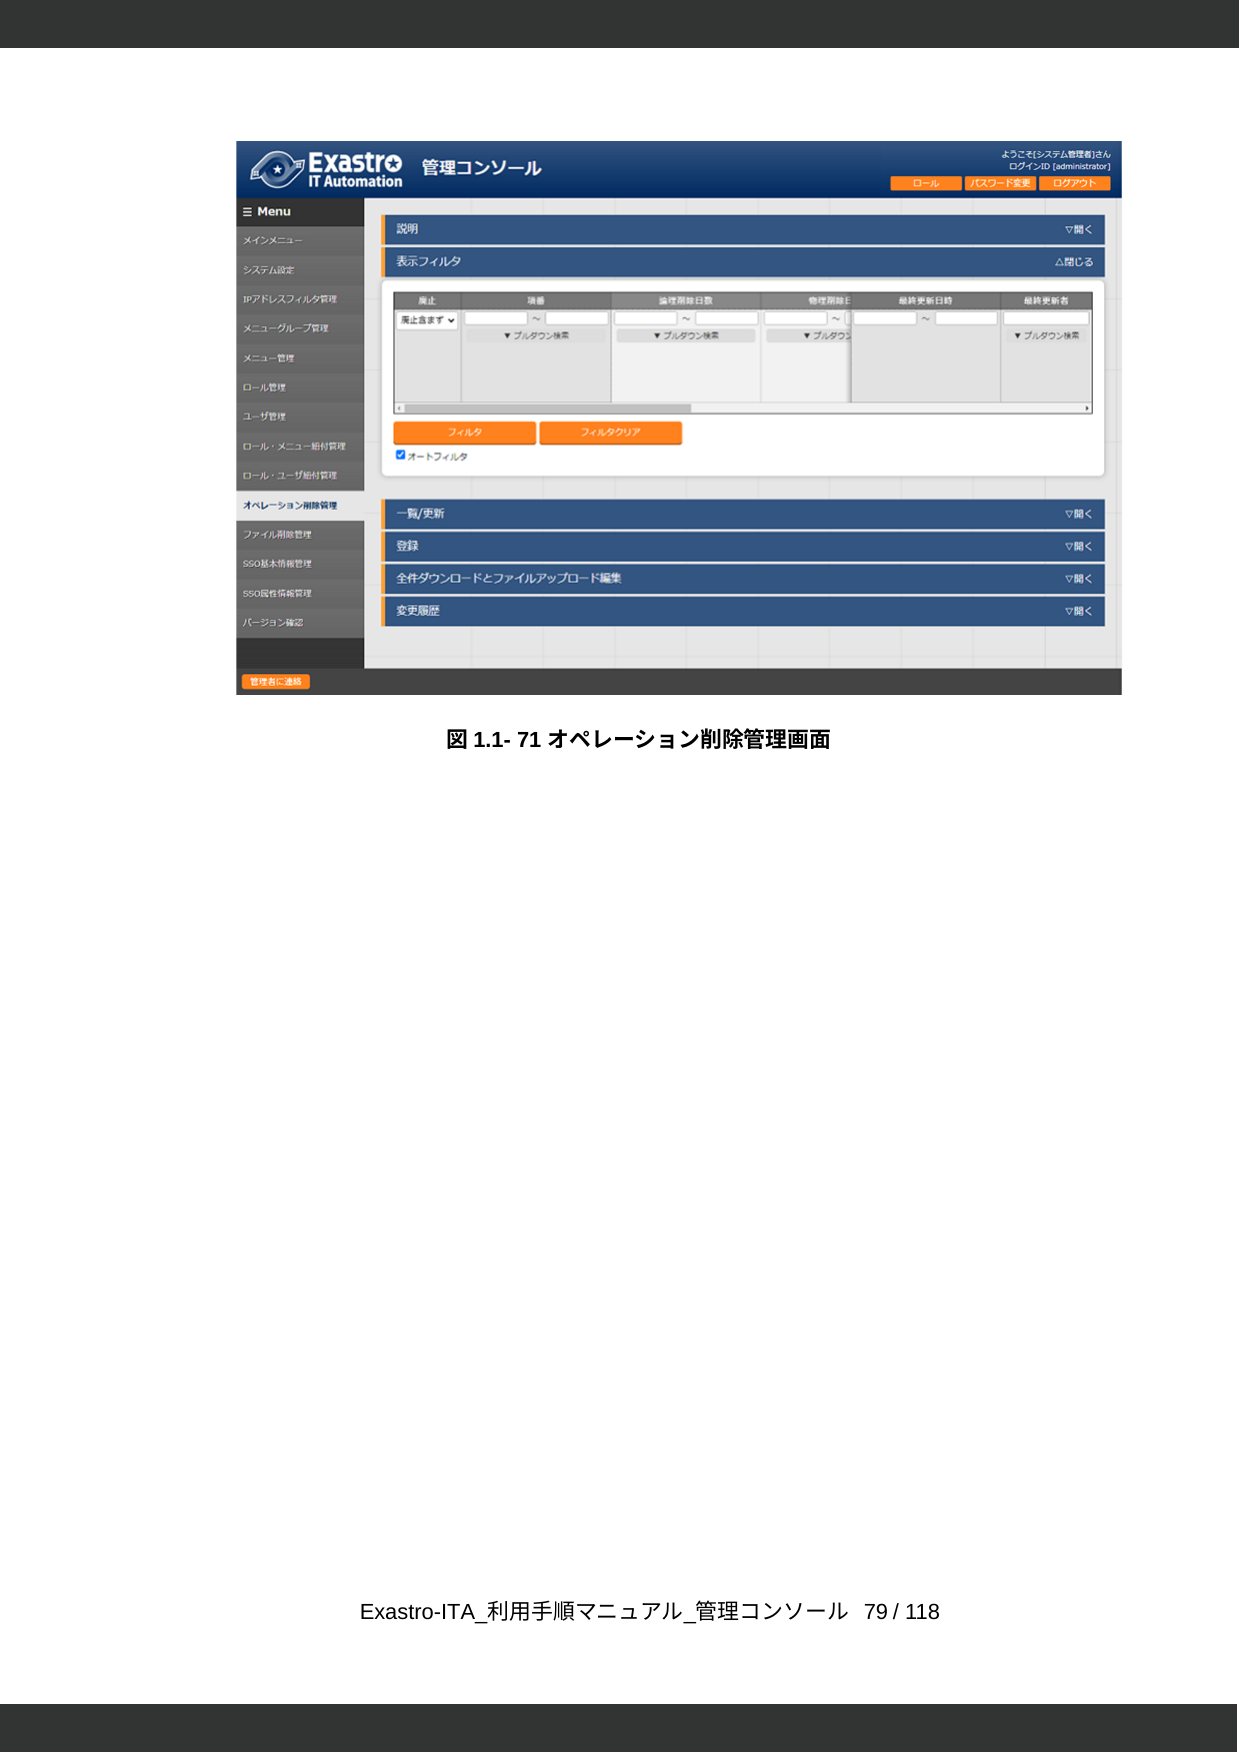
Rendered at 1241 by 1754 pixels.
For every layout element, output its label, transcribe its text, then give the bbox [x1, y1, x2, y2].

picture [236, 141, 1123, 695]
picture [0, 0, 1239, 48]
picture [0, 1704, 1237, 1752]
text 図 1.1- 71 オペレーション削除管理画面 [148, 708, 1130, 767]
